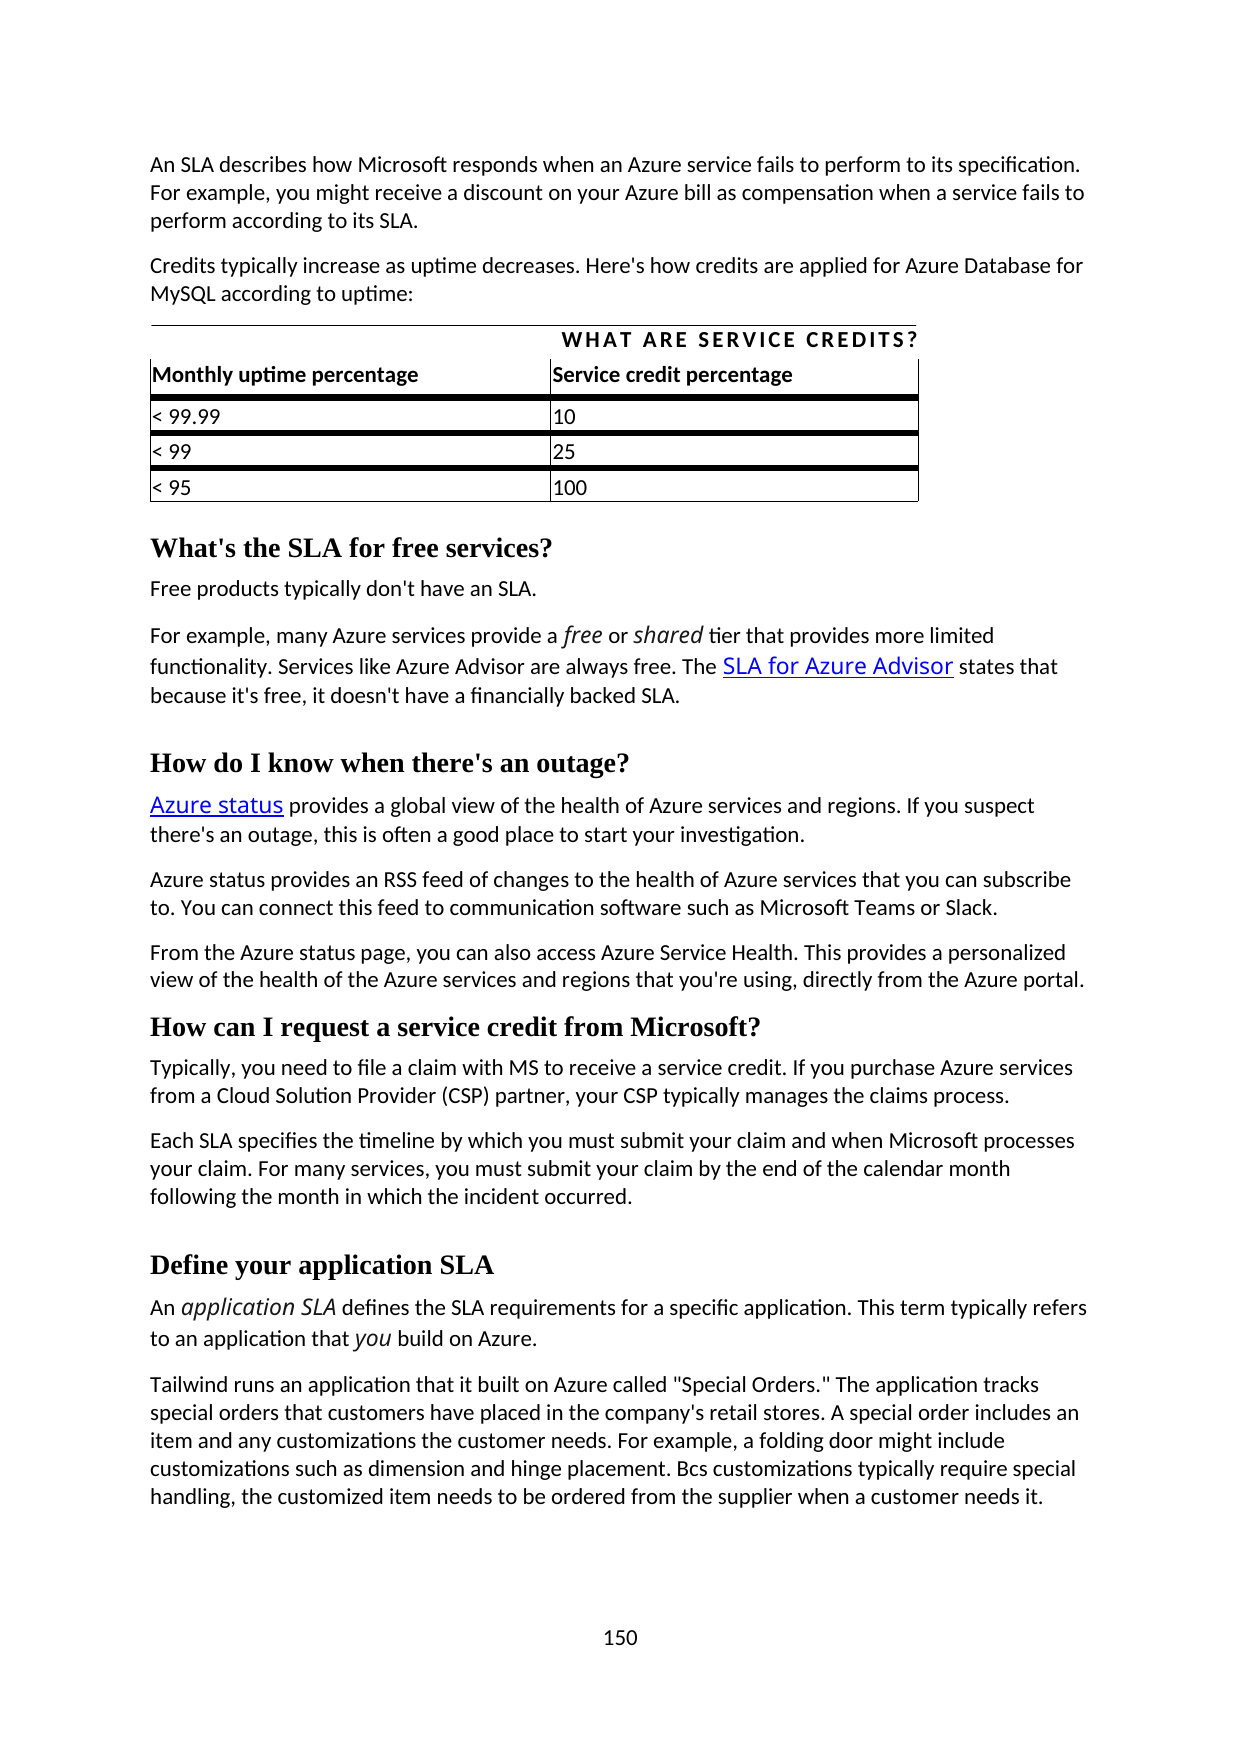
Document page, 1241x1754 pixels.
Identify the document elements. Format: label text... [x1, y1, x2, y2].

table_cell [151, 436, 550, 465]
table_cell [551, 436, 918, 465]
text Azure status provides an RSS feed of changes to the health of Azure services that you can subscribe to. You can connect this feed to communication software such as Microsoft Teams or Slack. [150, 865, 1090, 921]
subtitle How do I know when there's an outage? [150, 746, 1090, 778]
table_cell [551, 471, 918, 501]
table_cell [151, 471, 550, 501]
subtitle Define your application SLA [150, 1248, 1090, 1281]
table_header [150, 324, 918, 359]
subtitle How can I request a service credit from Microsoft? [150, 1010, 1090, 1043]
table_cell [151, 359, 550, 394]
text Tailwind runs an application that it built on Azure called "Special Orders." The application tracks special orders that customers have placed in the company's retail stores. A special order includes an item and any customizations the customer needs. For example, a folding door might include customizations such as dimension and hinge placement. Bcs customizations typically require special handling, the customized item needs to be ordered from the supplier when a customer needs it. [150, 1370, 1090, 1510]
text Free products typically don't have an SLA. [150, 574, 1090, 602]
text An SLA describes how Microsoft responds when an Azure service fails to perform to its specification. For example, you might receive a discount on your Azure bill as compensation when a service fails to perform according to its SLA. [150, 150, 1090, 234]
subtitle What's the SLA for free services? [150, 531, 1090, 564]
text From the Azure status page, you can also access Azure Service Health. This provides a personalized view of the health of the Azure services and regions that you're using, directly from the Azure portal. [150, 938, 1090, 994]
text Typically, you need to file a claim with MS to receive a service credit. If you purchase Azure services from a Cloud Solution Provider (CSP) partner, your CSP typically manages the claims process. [150, 1053, 1090, 1109]
text Credits typically increase as uptime decreases. Here's how credits are applied for Azure Database for MySQL according to uptime: [150, 251, 1090, 307]
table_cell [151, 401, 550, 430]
text For example, many Azure services provide a free or shared tier that provides more limited functionality. Services like Azure Advisor are always free. The SLA for Azure Advisor states that because it's free, it doesn't have a financially backed SLA. [150, 619, 1090, 709]
text Azure status provides a global view of the health of Azure services and regions. If you suspect there's an outage, this is often a good place to start your investigation. [150, 789, 1090, 848]
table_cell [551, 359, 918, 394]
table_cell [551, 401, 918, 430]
text Each SLA specifies the timeline by which you must submit your claim and when Microsoft processes your claim. For many services, you must submit your claim by the end of the calendar month following the month in which the incident occurred. [150, 1126, 1090, 1210]
text An application SLA defines the SLA requirements for a specific application. This term typically refers to an application that you build on Azure. [150, 1291, 1090, 1354]
